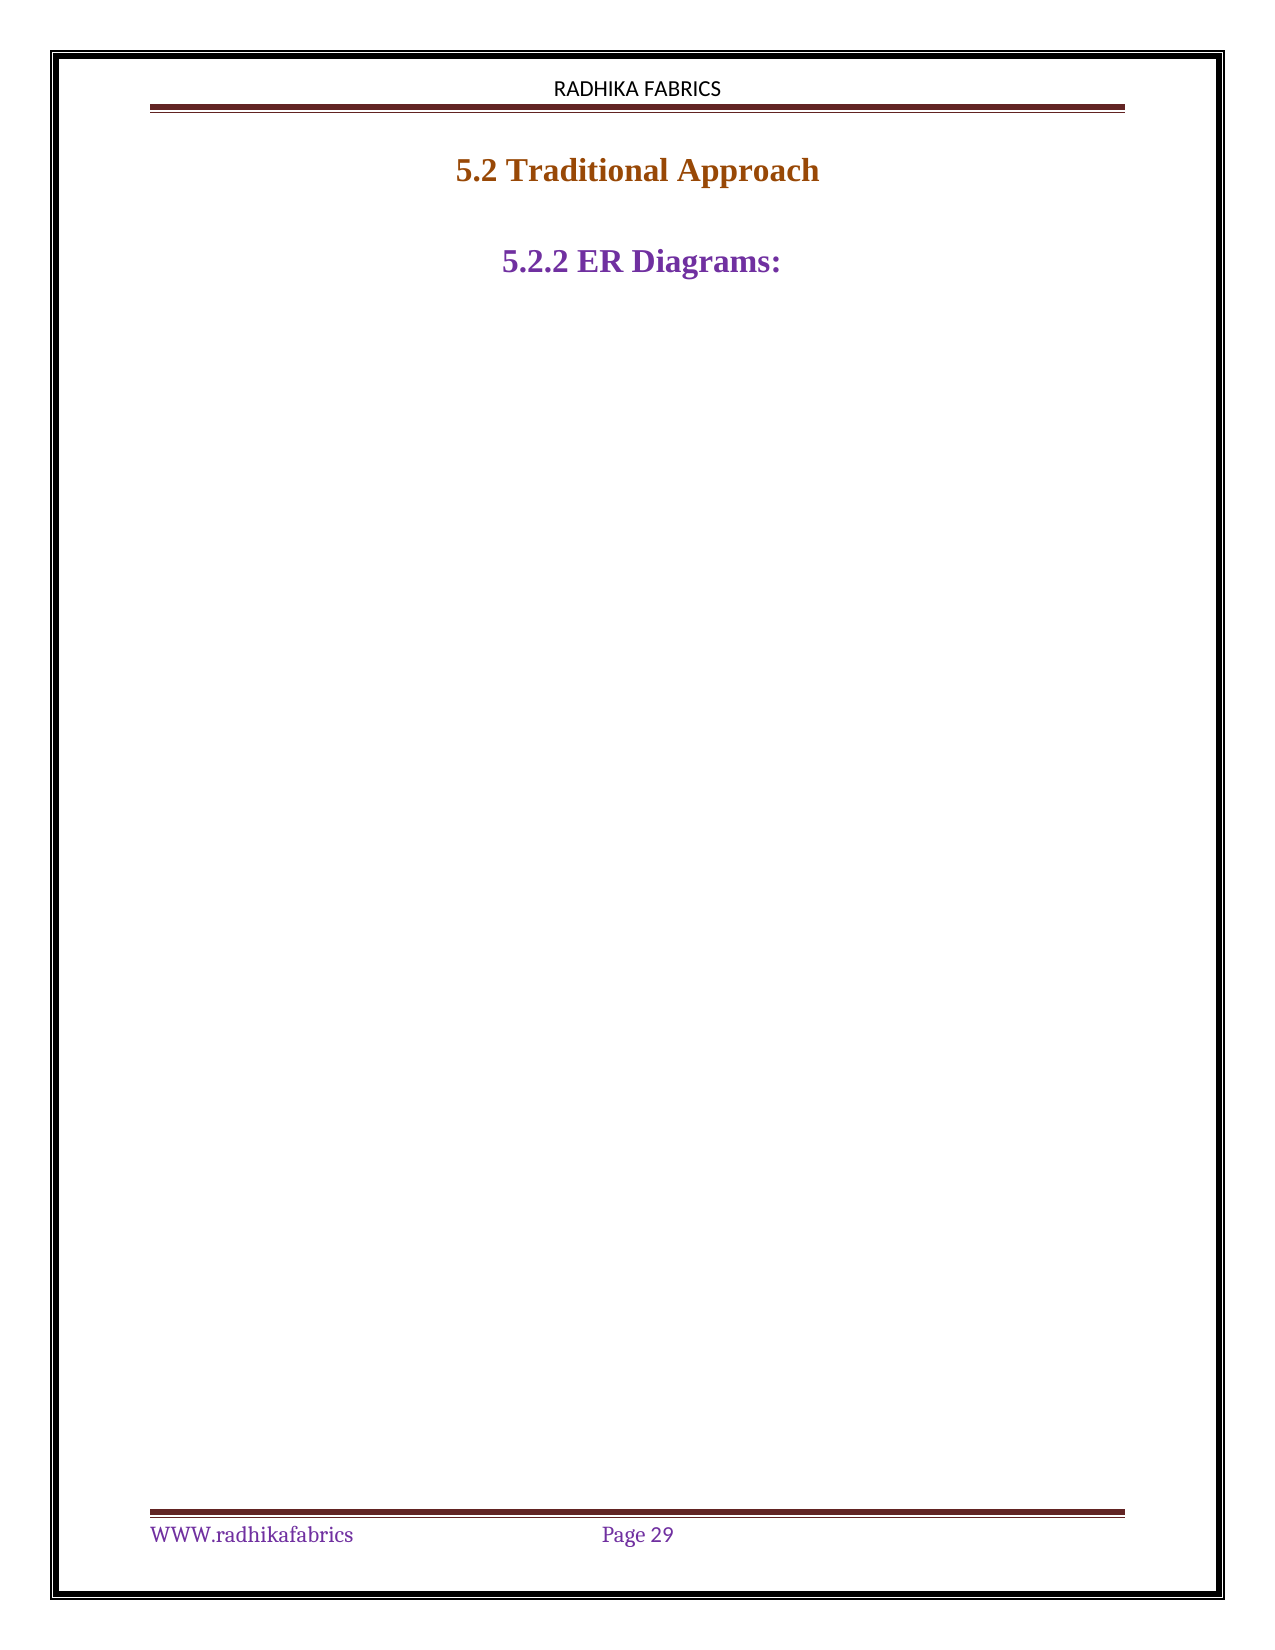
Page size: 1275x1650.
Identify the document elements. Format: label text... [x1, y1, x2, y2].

text 5.2.2 ER Diagrams: [150, 241, 1125, 279]
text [150, 150, 1125, 188]
